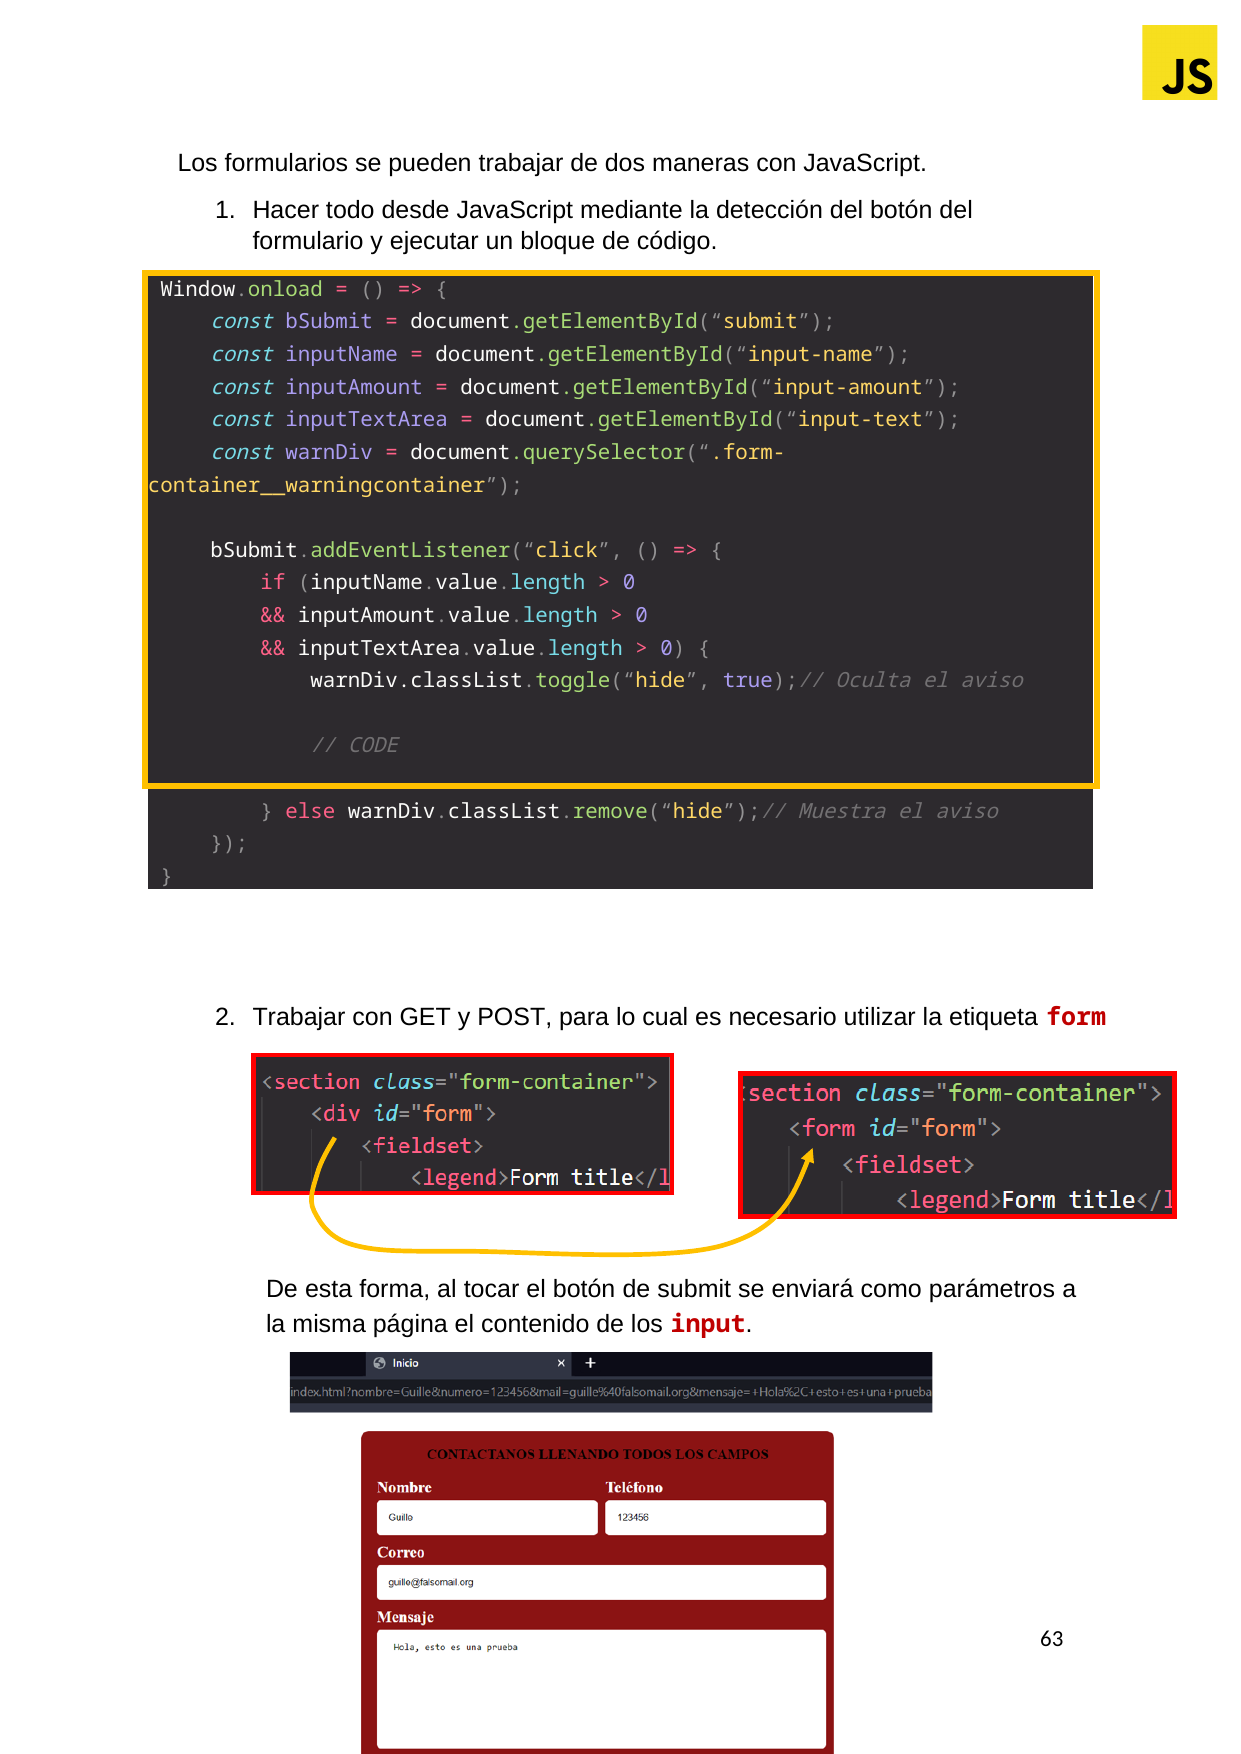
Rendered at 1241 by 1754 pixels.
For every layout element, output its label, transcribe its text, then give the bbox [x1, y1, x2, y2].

text const warnDiv = document.querySelector(“.form-container__warningcontainer”); [148, 437, 1093, 498]
text const bSubmit = document.getElementById(“submit”); [148, 307, 1093, 335]
text }); [148, 828, 1093, 857]
picture [743, 1076, 1172, 1214]
text const inputName = document.getElementById(“input-name”); [148, 339, 1093, 368]
text // CODE [148, 731, 1093, 759]
list Hacer todo desde JavaScript mediante la detección del botón del formulario y ejecutar un bloque de código. [215, 195, 1063, 255]
text De esta forma, al tocar el botón de submit se enviará como parámetros a la misma página el contenido de los input. [266, 1274, 1078, 1339]
text && inputTextArea.value.length > 0) { [148, 633, 1093, 661]
text } else warnDiv.classList.remove(“hide”);// Muestra el aviso [148, 796, 1093, 824]
picture [256, 1057, 670, 1191]
text bSubmit.addEventListener(“click”, () => { [148, 535, 1093, 563]
picture [1142, 25, 1218, 100]
text warnDiv.classList.toggle(“hide”, true);// Oculta el aviso [148, 665, 1093, 694]
text Los formularios se pueden trabajar de dos maneras con JavaScript. [177, 148, 1063, 176]
text } [148, 861, 1093, 889]
list Trabajar con GET y POST, para lo cual es necesario utilizar la etiqueta form [215, 999, 1167, 1033]
text const inputAmount = document.getElementById(“input-amount”); [148, 372, 1093, 400]
text if (inputName.value.length > 0 [148, 567, 1093, 596]
picture [289, 1352, 933, 1754]
text && inputAmount.value.length > 0 [148, 600, 1093, 628]
text const inputTextArea = document.getElementById(“input-text”); [148, 404, 1093, 433]
text Window.onload = () => { [148, 276, 1093, 302]
